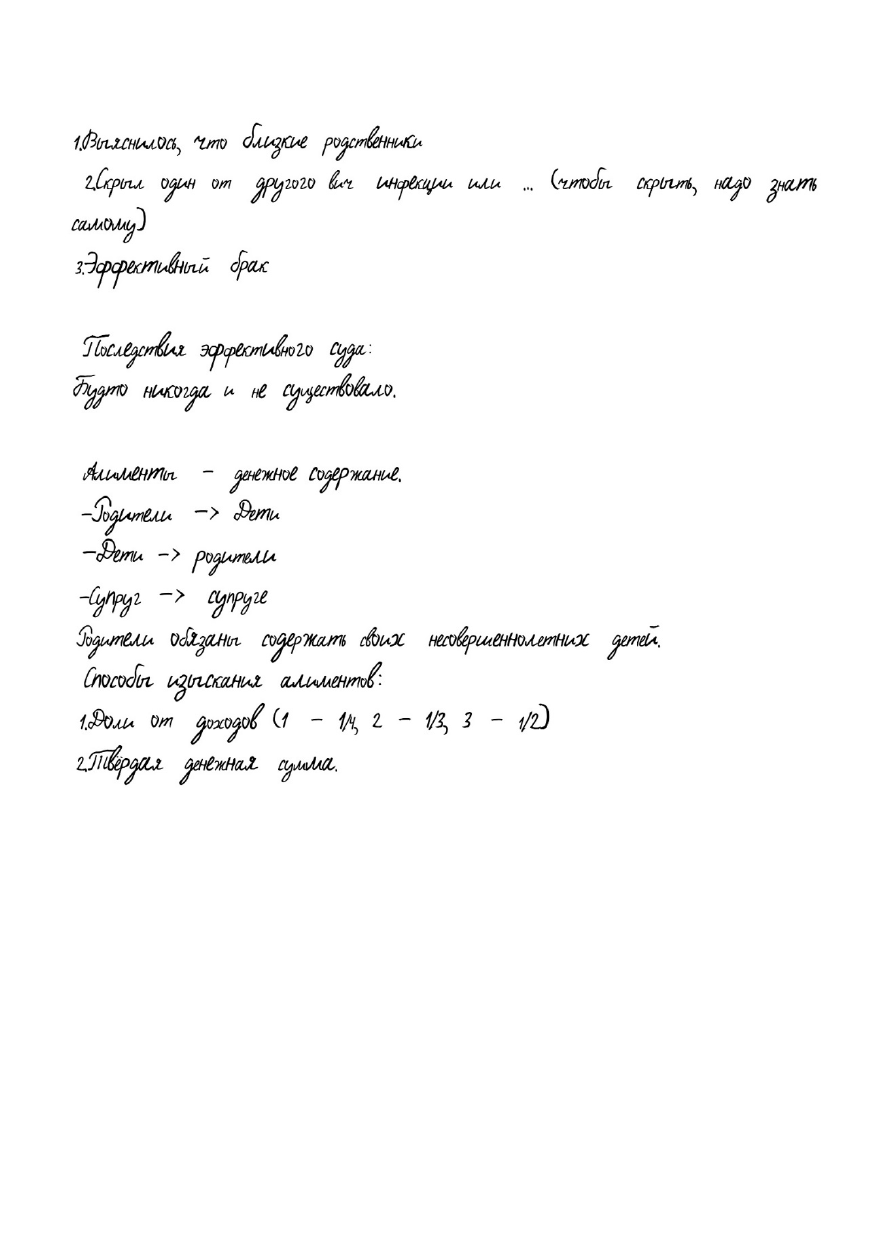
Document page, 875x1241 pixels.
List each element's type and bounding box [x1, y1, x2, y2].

picture [59, 118, 874, 1123]
